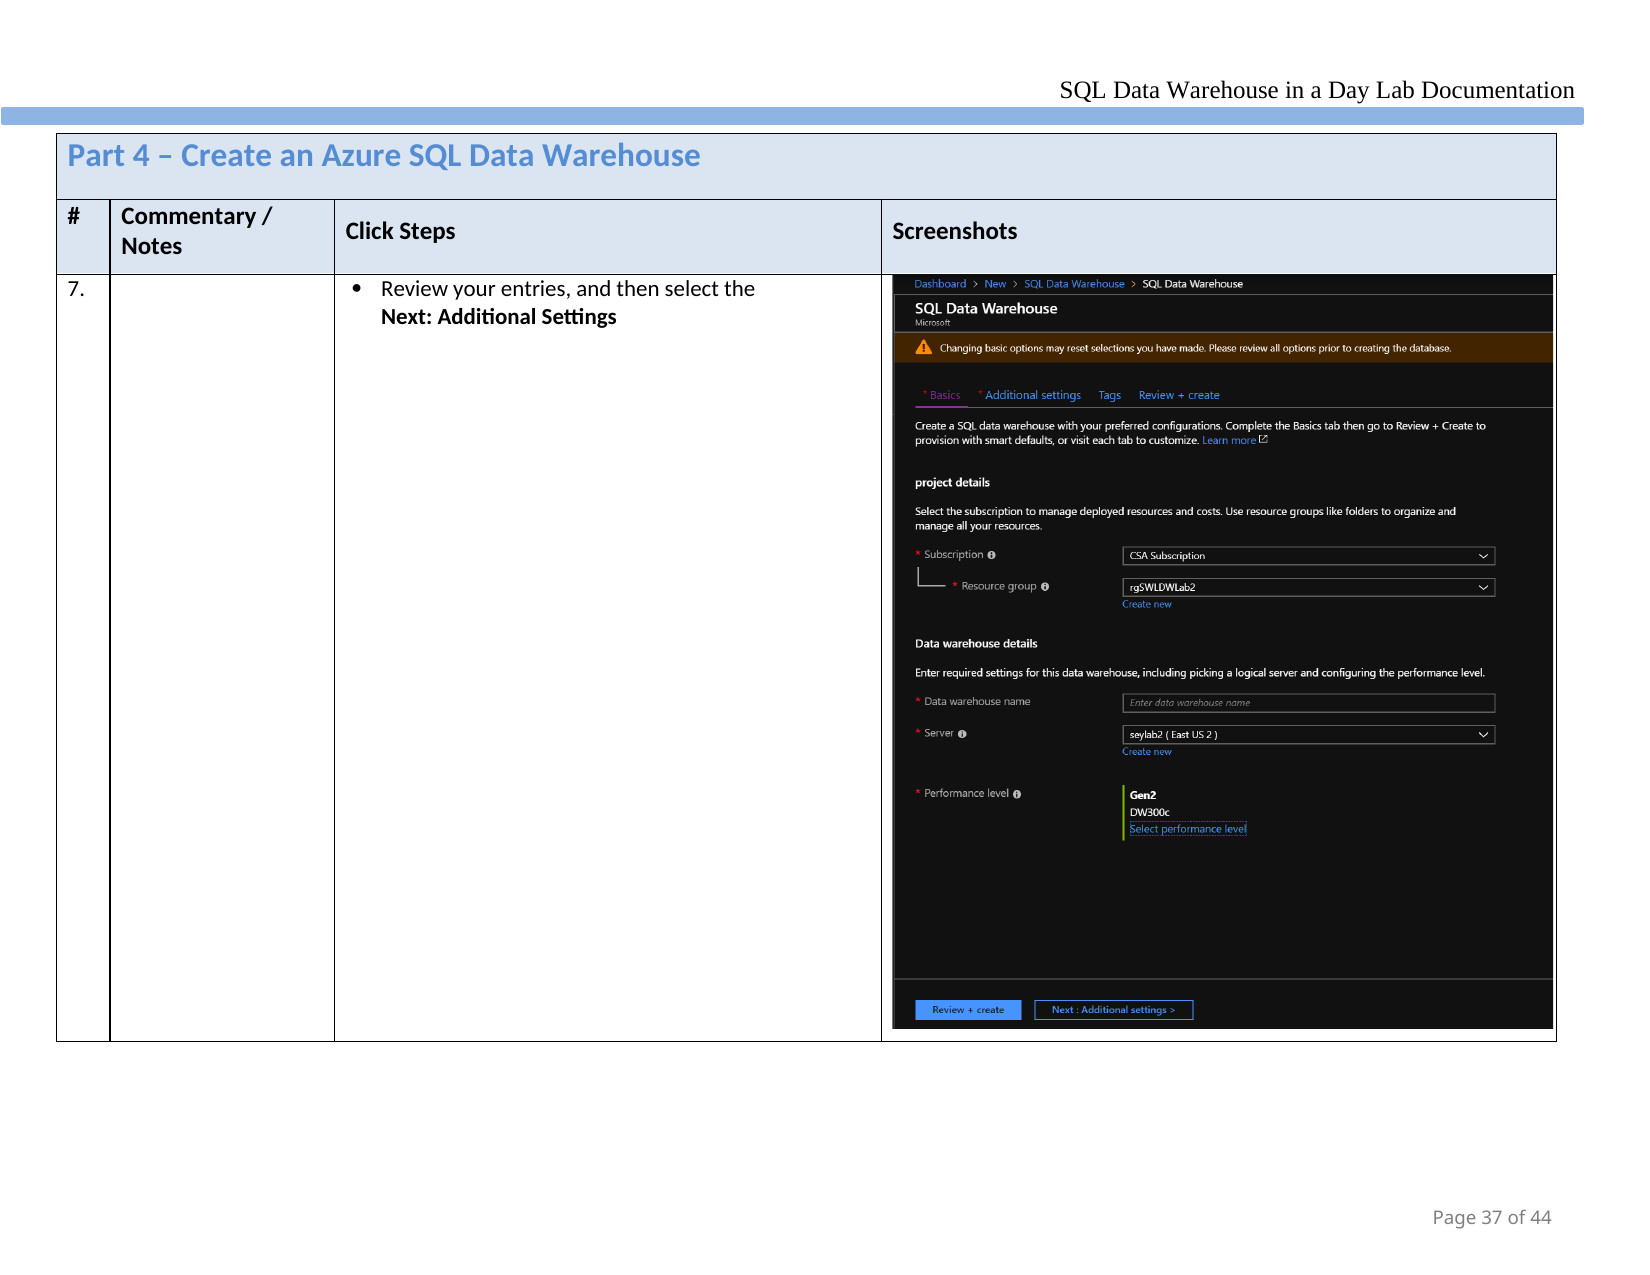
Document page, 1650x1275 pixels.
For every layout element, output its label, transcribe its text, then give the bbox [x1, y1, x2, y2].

table_cell # [57, 200, 109, 273]
table_cell [111, 275, 334, 1041]
table_cell Commentary / Notes [111, 200, 334, 273]
table_cell Review your entries, and then select the Next: Additional Settings [335, 275, 881, 1041]
table_cell Click Steps [335, 200, 881, 273]
picture [892, 274, 1554, 1029]
table_cell Screenshots [882, 200, 1556, 273]
table_cell [882, 275, 1556, 1041]
table_cell [57, 275, 109, 1041]
table_header Part 4 – Create an Azure SQL Data Warehouse [57, 134, 1556, 199]
